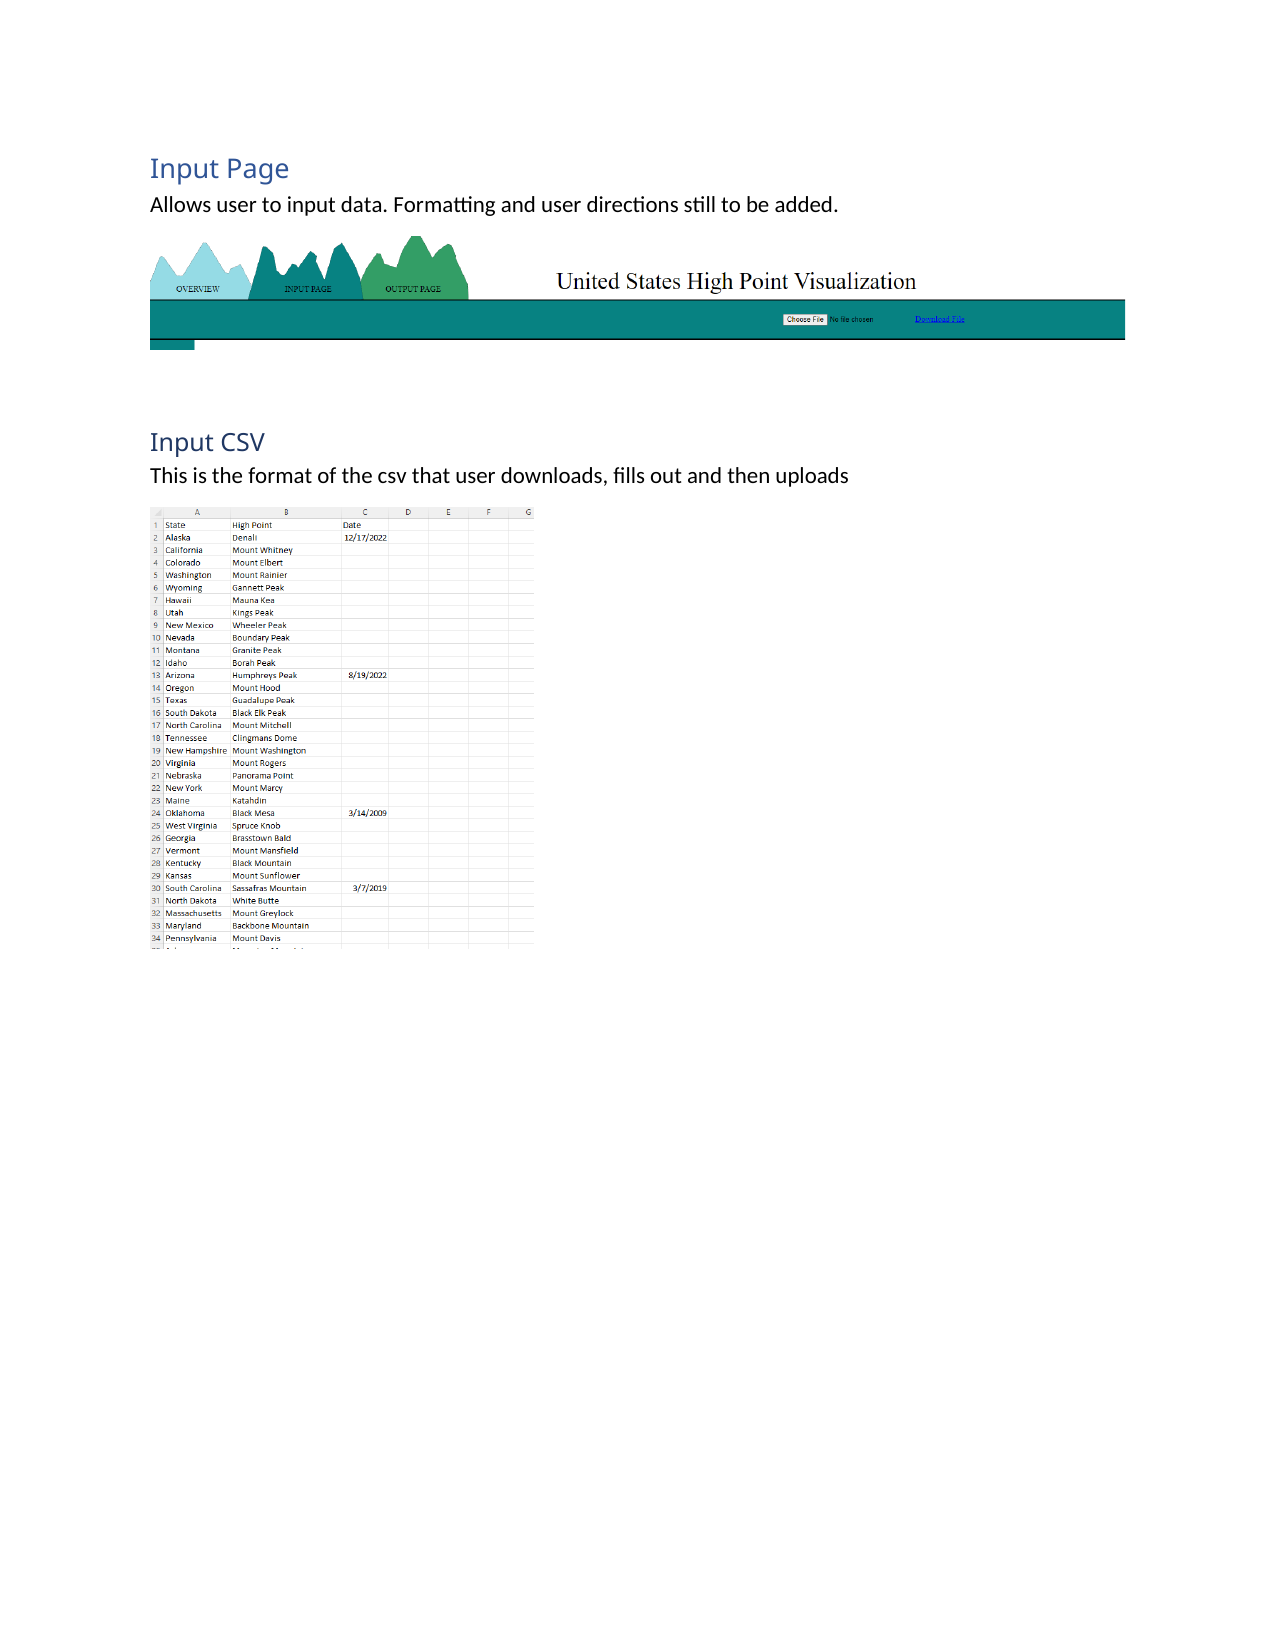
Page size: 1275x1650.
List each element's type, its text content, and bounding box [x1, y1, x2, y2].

text Allows user to input data. Formatting and user directions still to be added. [150, 190, 1125, 218]
picture [150, 507, 534, 949]
picture [150, 236, 1125, 406]
text This is the format of the csv that user downloads, fills out and then uploads [150, 461, 1125, 489]
subtitle Input Page [150, 150, 1125, 187]
subtitle Input CSV [150, 424, 1125, 458]
